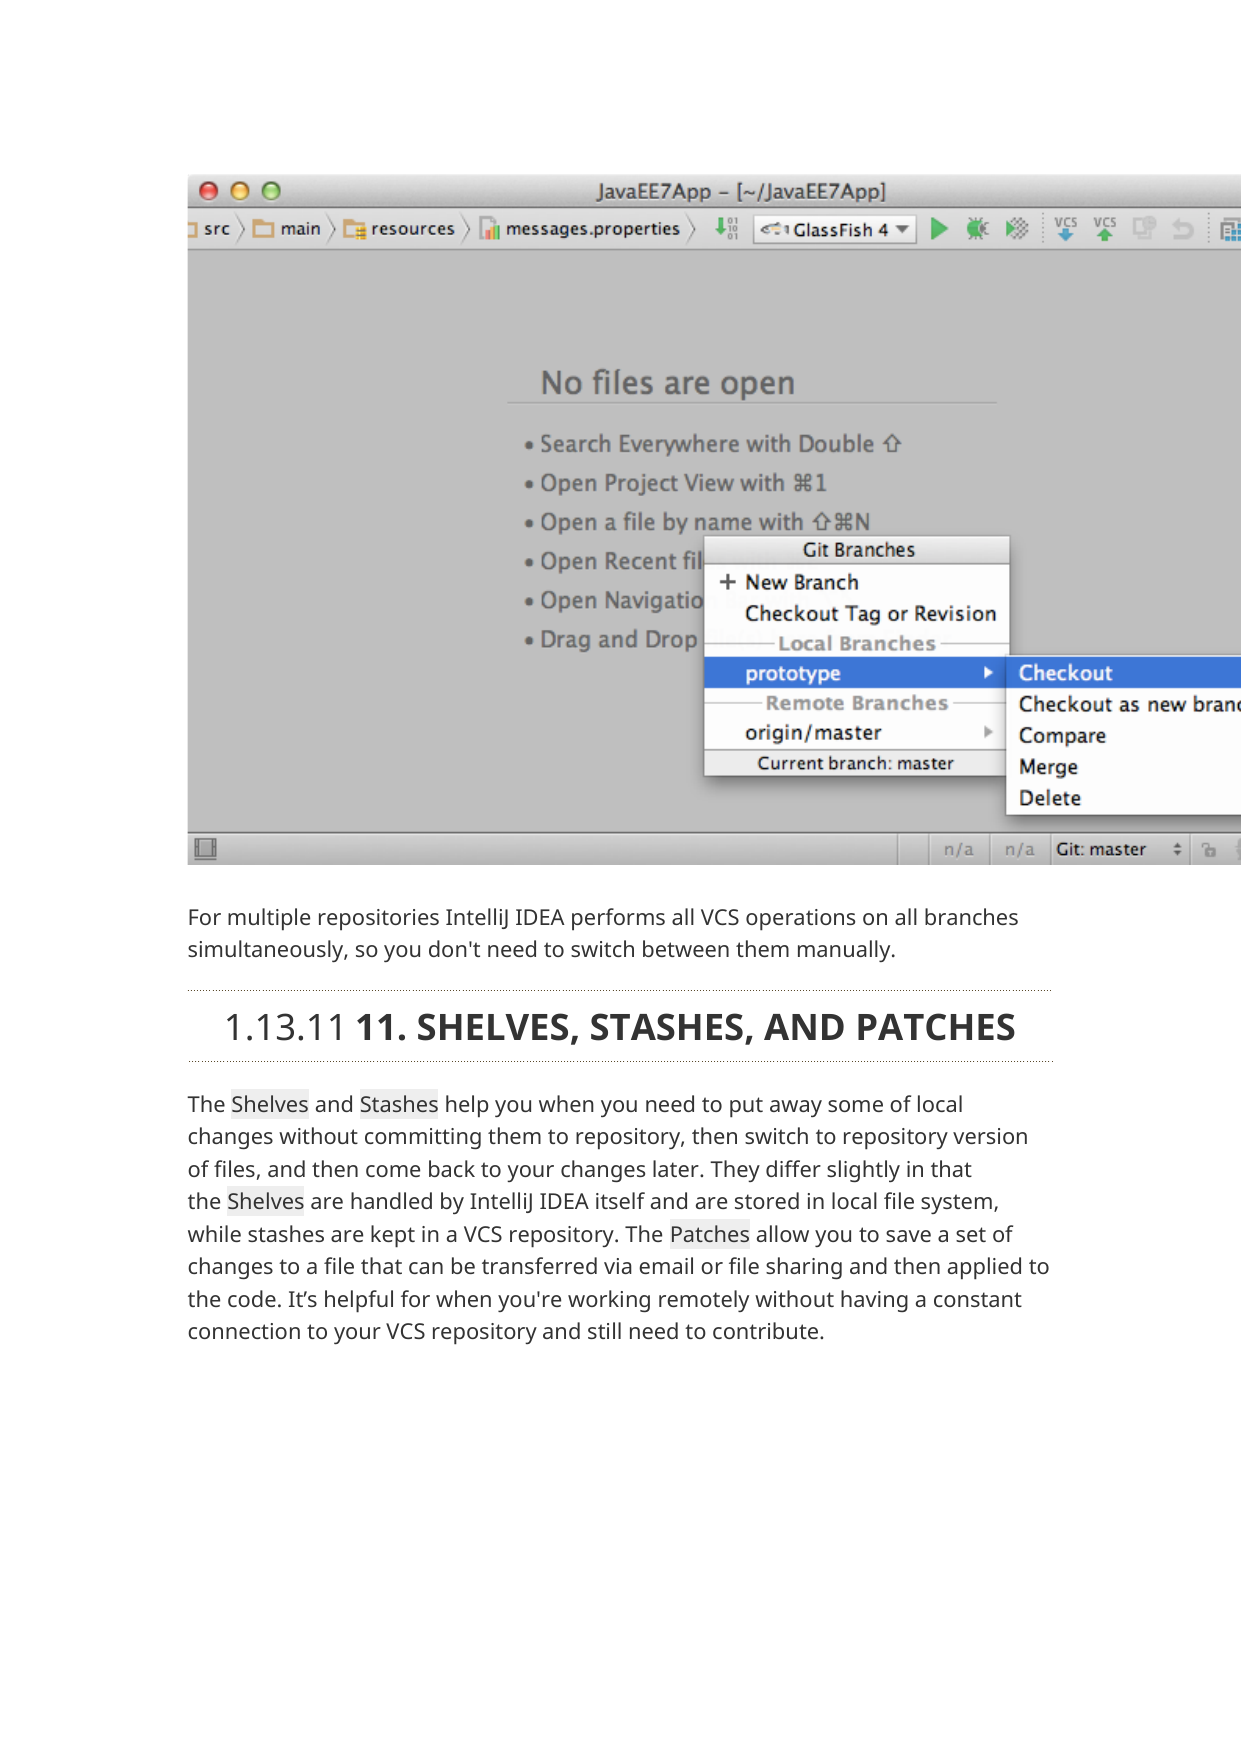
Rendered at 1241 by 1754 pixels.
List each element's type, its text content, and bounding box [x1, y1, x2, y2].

subtitle 11. Shelves, stashes, and patches [187, 990, 1053, 1062]
text The Shelves and Stashes help you when you need to put away some of local changes without committing them to repository, then switch to repository version of files, and then come back to your changes later. They differ slightly in that the Shelves are handled by IntelliJ IDEA itself and are stored in local file system, while stashes are kept in a VCS repository. The Patches allow you to save a set of changes to a file that can be transferred via email or file sharing and then applied to the code. It’s helpful for when you're working remotely without having a constant connection to your VCS repository and still need to contribute. [187, 1087, 1053, 1347]
text For multiple repositories IntelliJ IDEA performs all VCS operations on all branches simultaneously, so you don't need to switch between them manually. [187, 900, 1053, 965]
picture [187, 174, 1241, 865]
